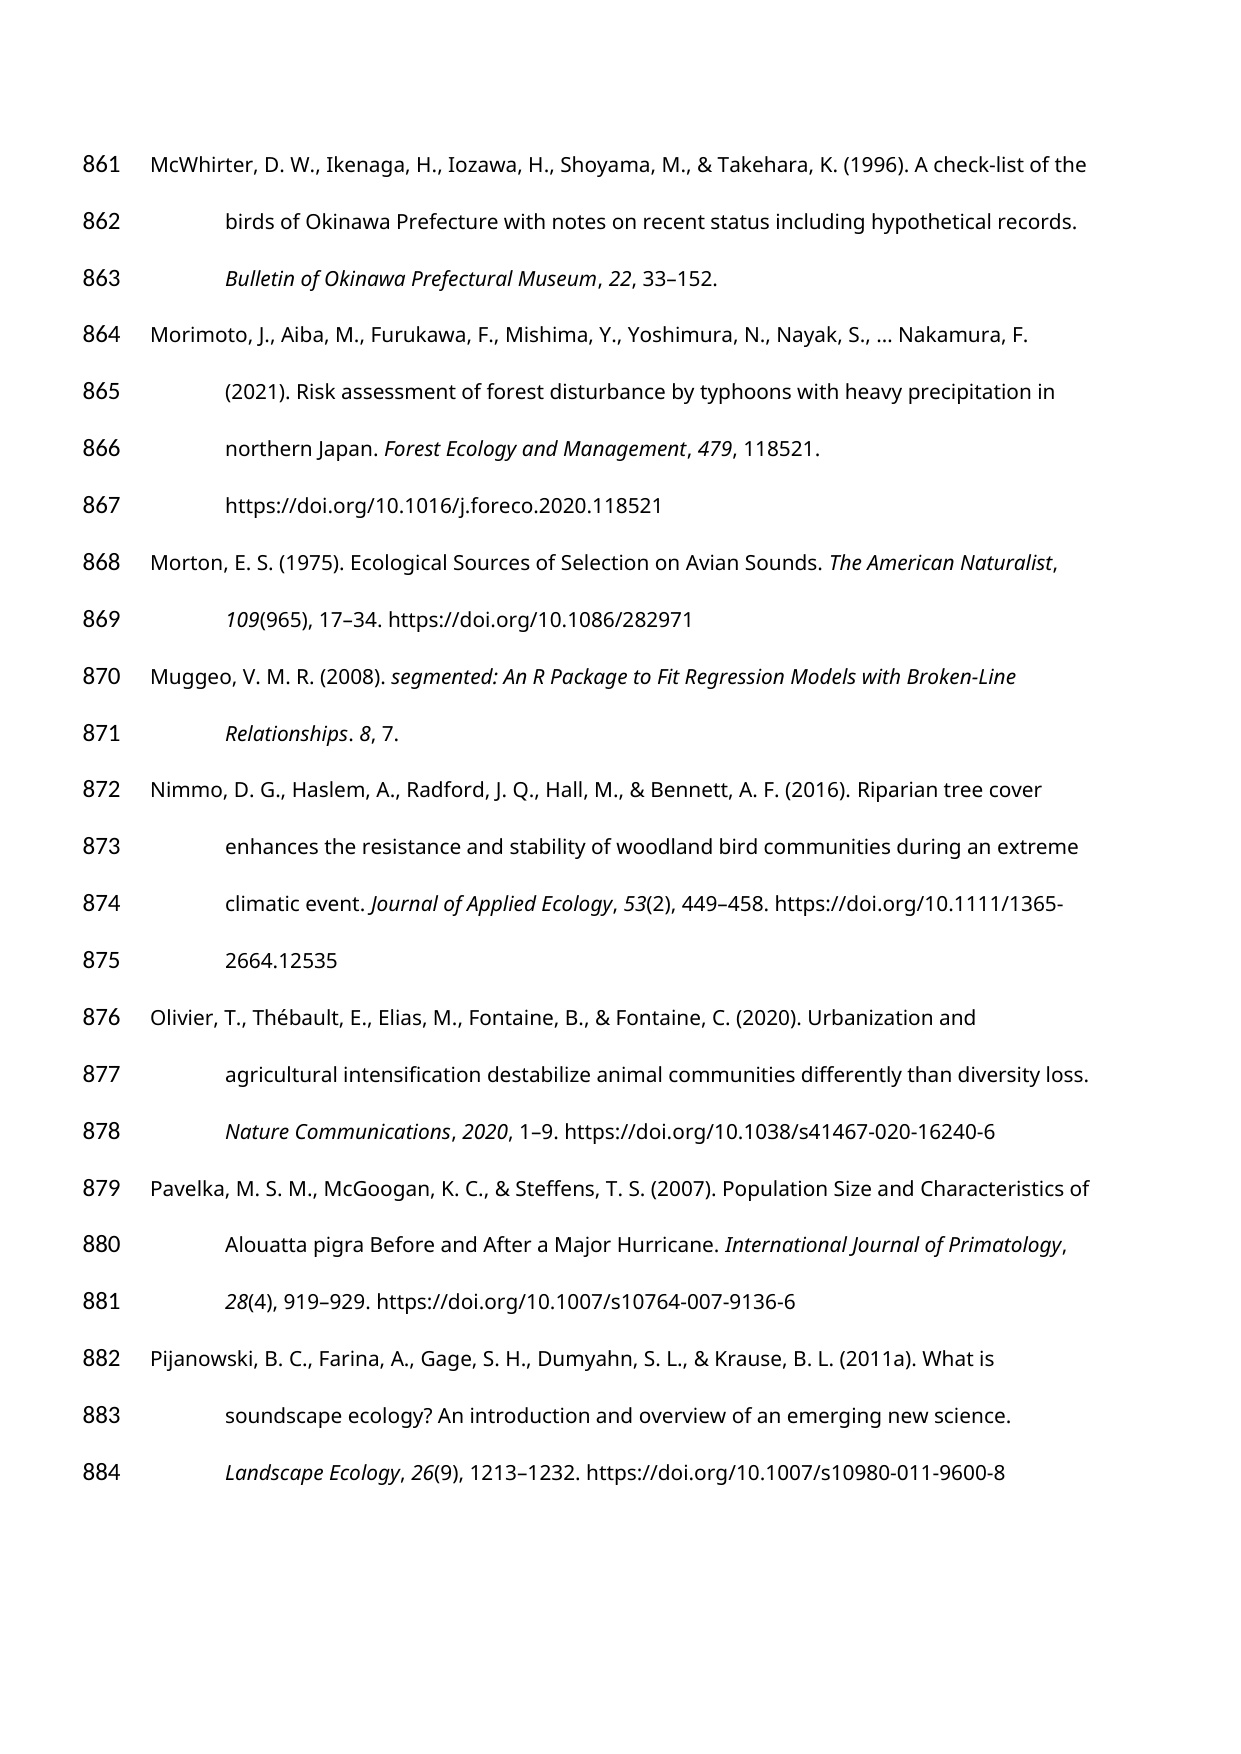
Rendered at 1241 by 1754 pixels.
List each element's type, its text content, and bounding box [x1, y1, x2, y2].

text McWhirter, D. W., Ikenaga, H., Iozawa, H., Shoyama, M., & Takehara, K. (1996). A check-list of the birds of Okinawa Prefecture with notes on recent status including hypothetical records. Bulletin of Okinawa Prefectural Museum, 22, 33–152. [150, 150, 1090, 292]
text Pavelka, M. S. M., McGoogan, K. C., & Steffens, T. S. (2007). Population Size and Characteristics of Alouatta pigra Before and After a Major Hurricane. International Journal of Primatology, 28(4), 919–929. https://doi.org/10.1007/s10764-007-9136-6 [150, 1174, 1090, 1316]
text Muggeo, V. M. R. (2008). segmented: An R Package to Fit Regression Models with Broken-Line Relationships. 8, 7. [150, 662, 1090, 747]
text Pijanowski, B. C., Farina, A., Gage, S. H., Dumyahn, S. L., & Krause, B. L. (2011a). What is soundscape ecology? An introduction and overview of an emerging new science. Landscape Ecology, 26(9), 1213–1232. https://doi.org/10.1007/s10980-011-9600-8 [150, 1344, 1090, 1487]
text Olivier, T., Thébault, E., Elias, M., Fontaine, B., & Fontaine, C. (2020). Urbanization and agricultural intensification destabilize animal communities differently than diversity loss. Nature Communications, 2020, 1–9. https://doi.org/10.1038/s41467-020-16240-6 [150, 1003, 1090, 1145]
text Morton, E. S. (1975). Ecological Sources of Selection on Avian Sounds. The American Naturalist, 109(965), 17–34. https://doi.org/10.1086/282971 [150, 548, 1090, 633]
text Nimmo, D. G., Haslem, A., Radford, J. Q., Hall, M., & Bennett, A. F. (2016). Riparian tree cover enhances the resistance and stability of woodland bird communities during an extreme climatic event. Journal of Applied Ecology, 53(2), 449–458. https://doi.org/10.1111/1365-2664.12535 [150, 776, 1090, 975]
text Morimoto, J., Aiba, M., Furukawa, F., Mishima, Y., Yoshimura, N., Nayak, S., … Nakamura, F. (2021). Risk assessment of forest disturbance by typhoons with heavy precipitation in northern Japan. Forest Ecology and Management, 479, 118521. https://doi.org/10.1016/j.foreco.2020.118521 [150, 321, 1090, 520]
